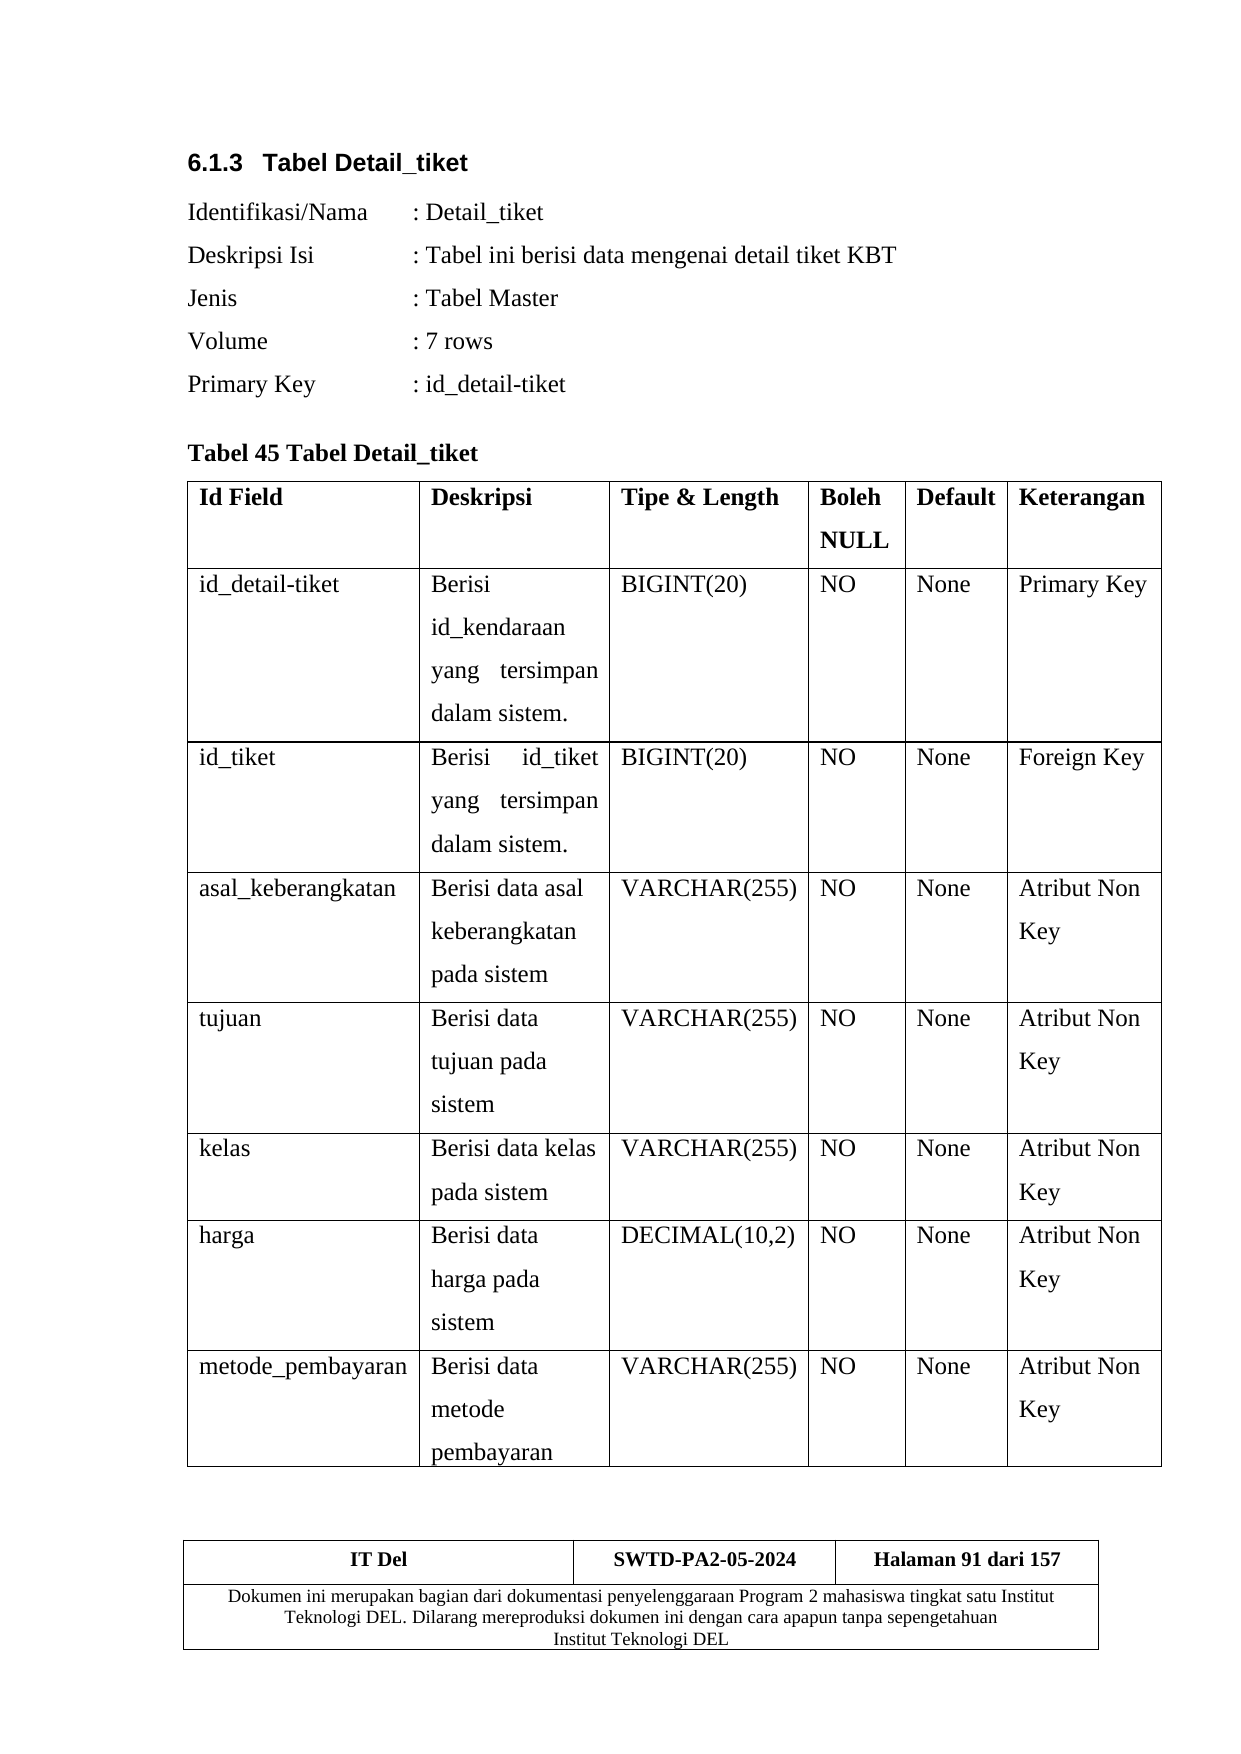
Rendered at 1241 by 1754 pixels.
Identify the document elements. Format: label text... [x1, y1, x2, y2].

table_cell Berisi data harga pada sistem [420, 1221, 609, 1350]
table_cell harga [188, 1221, 419, 1350]
table_cell Atribut Non Key [1008, 1003, 1161, 1132]
table_cell id_tiket [188, 743, 419, 872]
table_cell BIGINT(20) [610, 743, 808, 872]
table_cell NO [809, 743, 905, 872]
subtitle Tabel Detail_tiket [187, 148, 1092, 176]
table_cell None [906, 1003, 1007, 1132]
table_cell DECIMAL(10,2) [610, 1221, 808, 1350]
table_cell Berisi id_tiket yang tersimpan dalam sistem. [420, 743, 609, 872]
text Volume : 7 rows [187, 326, 1092, 355]
table_cell VARCHAR(255) [610, 873, 808, 1002]
table_cell NO [809, 1221, 905, 1350]
table_cell kelas [188, 1134, 419, 1219]
table_cell id_detail-tiket [188, 569, 419, 741]
table_cell asal_keberangkatan [188, 873, 419, 1002]
table_cell NO [809, 1003, 905, 1132]
table_cell tujuan [188, 1003, 419, 1132]
table_cell Berisi id_kendaraan yang tersimpan dalam sistem. [420, 569, 609, 741]
table_header Id Field [188, 482, 419, 568]
table_cell Berisi data asal keberangkatan pada sistem [420, 873, 609, 1002]
table_cell None [906, 1221, 1007, 1350]
table_cell metode_pembayaran [188, 1351, 419, 1466]
table_cell Atribut Non Key [1008, 1134, 1161, 1219]
table_header Deskripsi [420, 482, 609, 568]
table_cell BIGINT(20) [610, 569, 808, 741]
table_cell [420, 1351, 609, 1466]
table_header Default [906, 482, 1007, 568]
table_cell NO [809, 1134, 905, 1219]
table_cell VARCHAR(255) [610, 1003, 808, 1132]
table_cell Atribut Non Key [1008, 1221, 1161, 1350]
table_header Tipe & Length [610, 482, 808, 568]
table_cell None [906, 873, 1007, 1002]
table_cell None [906, 743, 1007, 872]
table_cell VARCHAR(255) [610, 1134, 808, 1219]
table_cell Atribut Non Key [1008, 873, 1161, 1002]
table_cell VARCHAR(255) [610, 1351, 808, 1466]
text Jenis : Tabel Master [187, 283, 1092, 312]
table_cell Atribut Non Key [1008, 1351, 1161, 1466]
table_header Keterangan [1008, 482, 1161, 568]
text Identifikasi/Nama : Detail_tiket [187, 197, 1092, 226]
table_header Boleh NULL [809, 482, 905, 568]
table_cell Berisi data tujuan pada sistem [420, 1003, 609, 1132]
table_cell None [906, 1134, 1007, 1219]
text Primary Key : id_detail-tiket [187, 369, 1092, 398]
table_cell Foreign Key [1008, 743, 1161, 872]
table_cell Berisi data kelas pada sistem [420, 1134, 609, 1219]
table_cell NO [809, 569, 905, 741]
table_cell None [906, 569, 1007, 741]
table_cell None [906, 1351, 1007, 1466]
table_cell NO [809, 873, 905, 1002]
table_cell NO [809, 1351, 905, 1466]
text Deskripsi Isi : Tabel ini berisi data mengenai detail tiket KBT [187, 240, 1092, 269]
table_cell Primary Key [1008, 569, 1161, 741]
